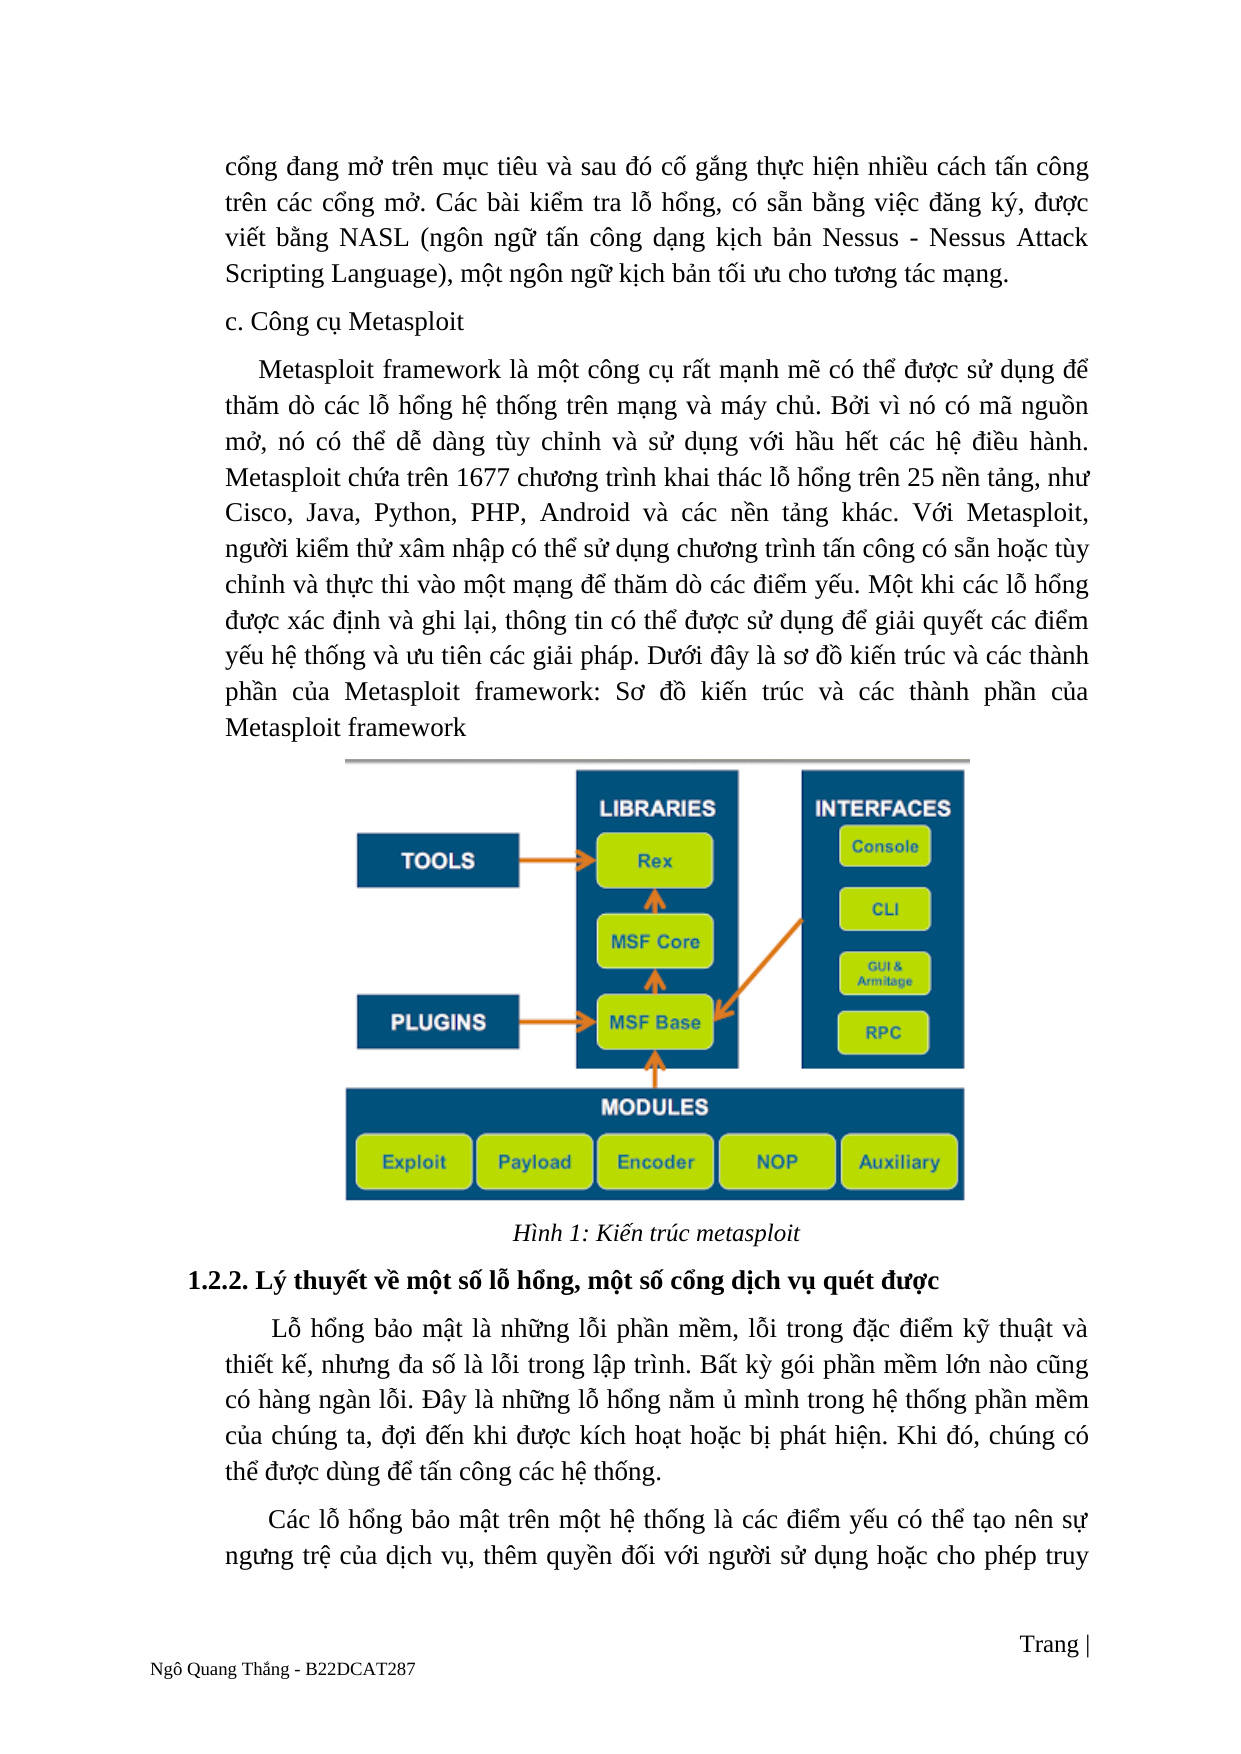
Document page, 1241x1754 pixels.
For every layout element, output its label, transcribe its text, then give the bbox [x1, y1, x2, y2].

picture [345, 759, 970, 1202]
text Hình 1: Kiến trúc metasploit [225, 1218, 1090, 1247]
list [225, 1503, 1090, 1570]
list Metasploit framework là một công cụ rất mạnh mẽ có thể được sử dụng để thăm dò các lỗ hổng hệ thống trên mạng và máy chủ. Bởi vì nó có mã nguồn mở, nó có thể dễ dàng tùy chỉnh và sử dụng với hầu hết các hệ điều hành. Metasploit chứa trên 1677 chương trình khai thác lỗ hổng trên 25 nền tảng, như Cisco, Java, Python, PHP, Android và các nền tảng khác. Với Metasploit, người kiểm thử xâm nhập có thể sử dụng chương trình tấn công có sẵn hoặc tùy chỉnh và thực thi vào một mạng để thăm dò các điểm yếu. Một khi các lỗ hổng được xác định và ghi lại, thông tin có thể được sử dụng để giải quyết các điểm yếu hệ thống và ưu tiên các giải pháp. Dưới đây là sơ đồ kiến trúc và các thành phần của Metasploit framework: Sơ đồ kiến trúc và các thành phần của Metasploit framework [225, 354, 1090, 742]
list Lỗ hổng bảo mật là những lỗi phần mềm, lỗi trong đặc điểm kỹ thuật và thiết kế, nhưng đa số là lỗi trong lập trình. Bất kỳ gói phần mềm lớn nào cũng có hàng ngàn lỗi. Đây là những lỗ hổng nằm ủ mình trong hệ thống phần mềm của chúng ta, đợi đến khi được kích hoạt hoặc bị phát hiện. Khi đó, chúng có thể được dùng để tấn công các hệ thống. [225, 1312, 1090, 1486]
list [225, 150, 1090, 288]
list c. Công cụ Metasploit [225, 305, 1090, 337]
list 1.2.2. Lý thuyết về một số lỗ hổng, một số cổng dịch vụ quét được [187, 1264, 1090, 1295]
